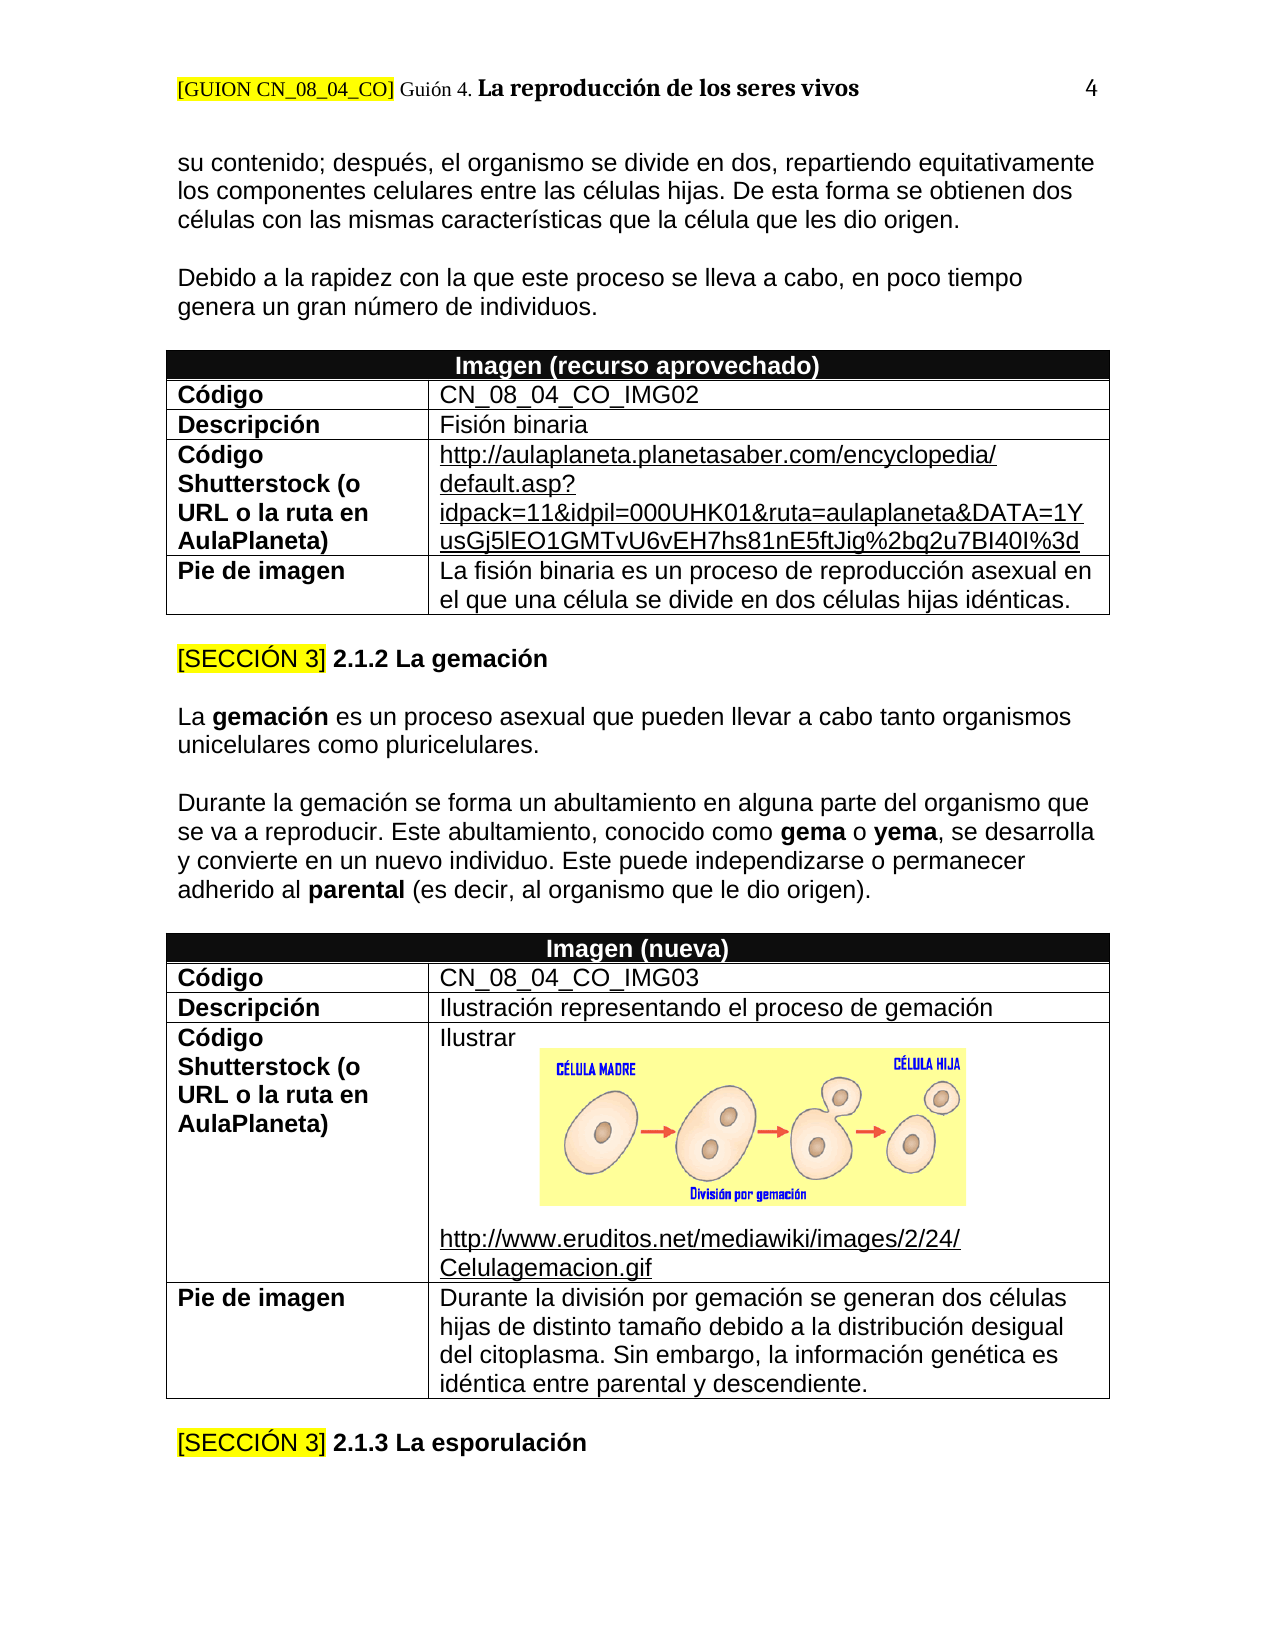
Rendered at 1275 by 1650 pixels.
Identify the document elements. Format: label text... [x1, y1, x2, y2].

table_cell Código [167, 381, 428, 409]
table_cell Código Shutterstock (o URL o la ruta en AulaPlaneta) [167, 1023, 428, 1282]
text La gemación es un proceso asexual que pueden llevar a cabo tanto organismos unicelulares como pluricelulares. [177, 702, 1098, 759]
table_header Imagen (recurso aprovechado) [167, 351, 1109, 379]
table_cell Código [167, 964, 428, 992]
text [SECCIÓN 3] 2.1.2 La gemación [326, 644, 1098, 673]
table_cell http://aulaplaneta.planetasaber.com/encyclopedia/default.asp?idpack=11&idpil=000UHK01&ruta=aulaplaneta&DATA=1YusGj5lEO1GMTvU6vEH7hs81nE5ftJig%2bq2u7BI40I%3d [429, 440, 1109, 555]
text Debido a la rapidez con la que este proceso se lleva a cabo, en poco tiempo genera un gran número de individuos. [177, 263, 1098, 321]
table_cell Ilustración representando el proceso de gemación [429, 993, 1109, 1022]
table_cell Descripción [167, 410, 428, 439]
table_cell Durante la división por gemación se generan dos células hijas de distinto tamaño debido a la distribución desigual del citoplasma. Sin embargo, la información genética es idéntica entre parental y descendiente. [429, 1283, 1109, 1398]
text [SECCIÓN 3] 2.1.3 La esporulación [326, 1428, 1098, 1457]
table_cell CN_08_04_CO_IMG03 [429, 964, 1109, 992]
table_cell Pie de imagen [167, 556, 428, 614]
table_cell CN_08_04_CO_IMG02 [429, 381, 1109, 409]
table_cell Código Shutterstock (o URL o la ruta en AulaPlaneta) [167, 440, 428, 555]
table_header Imagen (nueva) [167, 934, 1109, 962]
table_cell Pie de imagen [167, 1283, 428, 1398]
table_cell Fisión binaria [429, 410, 1109, 439]
text Durante la gemación se forma un abultamiento en alguna parte del organismo que se va a reproducir. Este abultamiento, conocido como gema o yema, se desarrolla y convierte en un nuevo individuo. Este puede independizarse o permanecer adherido al parental (es decir, al organismo que le dio origen). [177, 788, 1098, 903]
table_cell La fisión binaria es un proceso de reproducción asexual en el que una célula se divide en dos células hijas idénticas. [429, 556, 1109, 614]
picture [539, 1048, 967, 1206]
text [177, 148, 1098, 234]
table_cell Ilustrar http://www.eruditos.net/mediawiki/images/2/24/Celulagemacion.gif [429, 1023, 1109, 1282]
table_cell Descripción [167, 993, 428, 1022]
